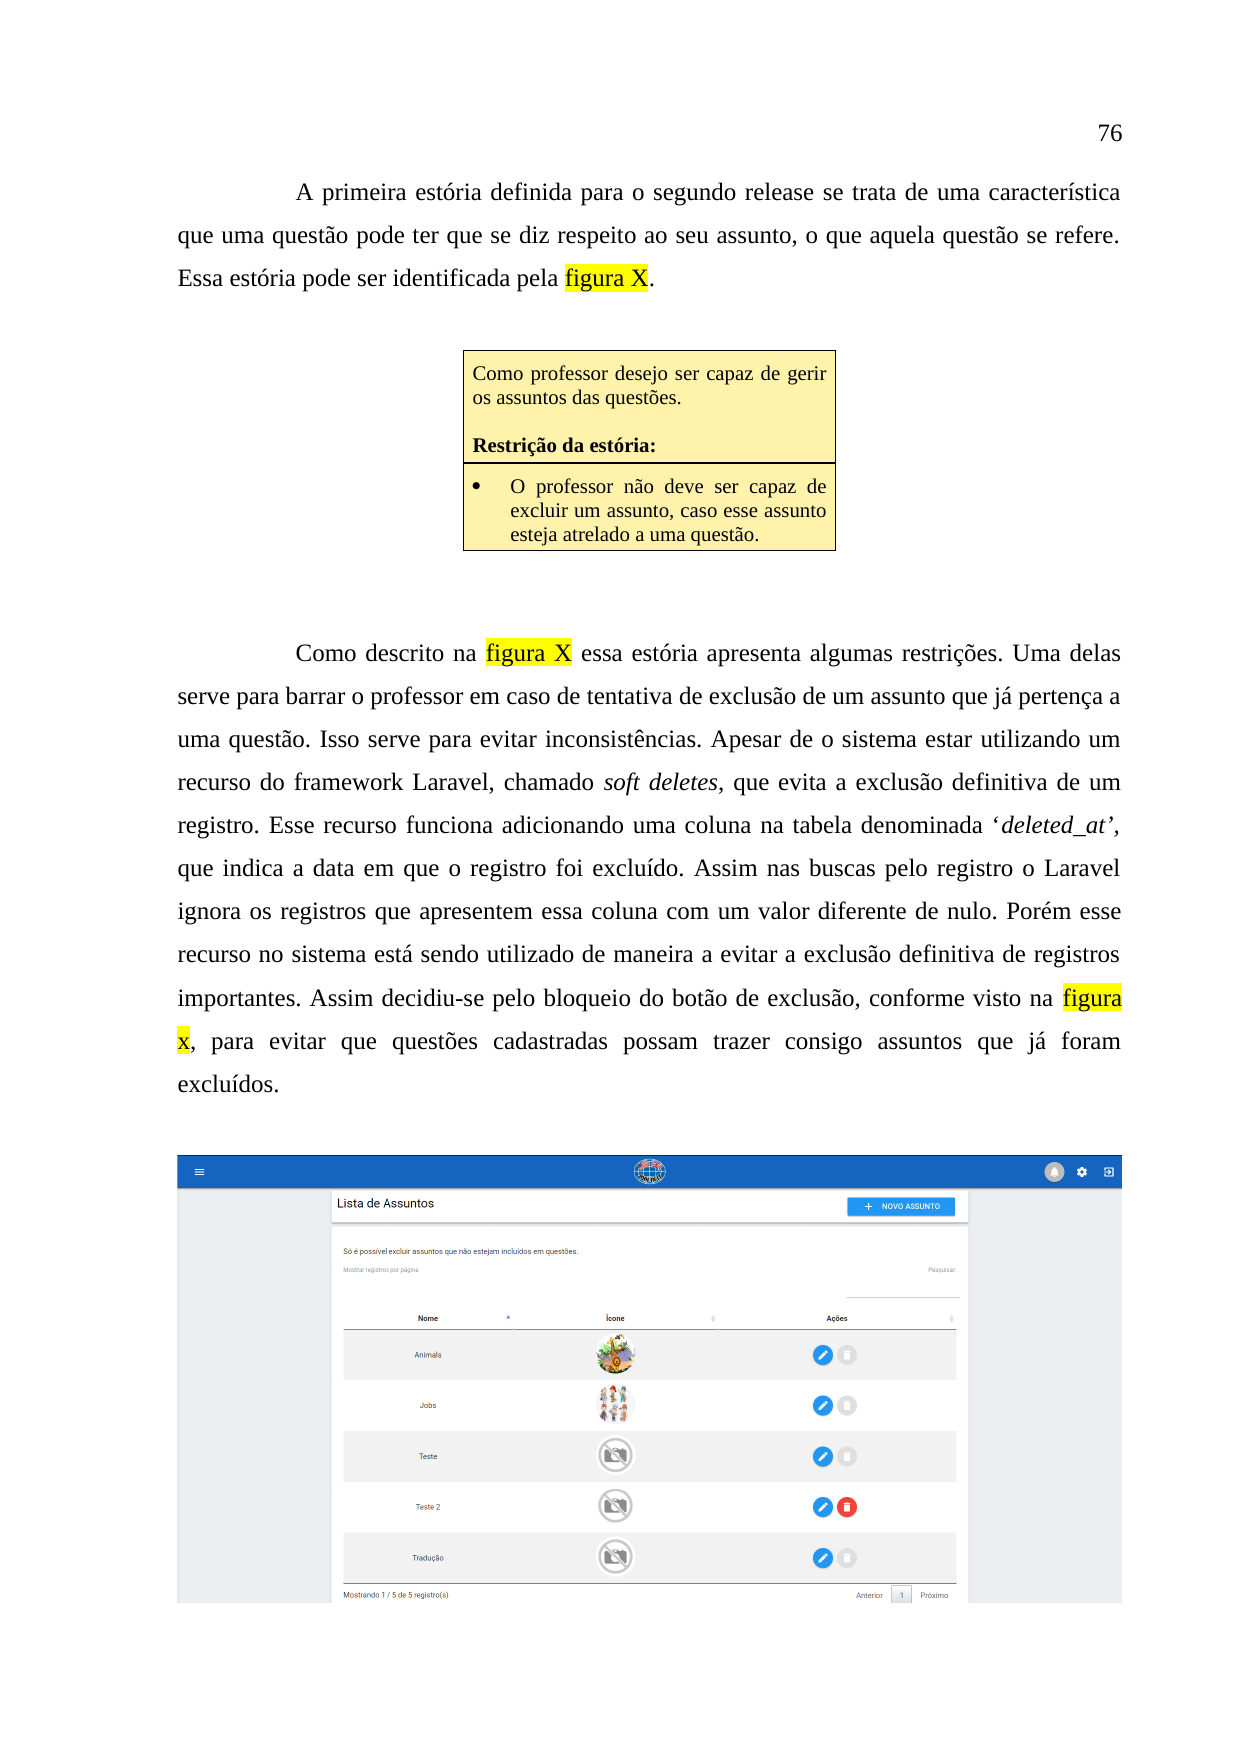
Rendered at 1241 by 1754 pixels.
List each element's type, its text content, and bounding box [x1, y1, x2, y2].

text Como descrito na figura X essa estória apresenta algumas restrições. Uma delas serve para barrar o professor em caso de tentativa de exclusão de um assunto que já pertença a uma questão. Isso serve para evitar inconsistências. Apesar de o sistema estar utilizando um recurso do framework Laravel, chamado soft deletes, que evita a exclusão definitiva de um registro. Esse recurso funciona adicionando uma coluna na tabela denominada ‘deleted_at’, que indica a data em que o registro foi excluído. Assim nas buscas pelo registro o Laravel ignora os registros que apresentem essa coluna com um valor diferente de nulo. Porém esse recurso no sistema está sendo utilizado de maneira a evitar a exclusão definitiva de registros importantes. Assim decidiu-se pelo bloqueio do botão de exclusão, conforme visto na figura x, para evitar que questões cadastradas possam trazer consigo assuntos que já foram excluídos. [177, 638, 1122, 1098]
text A primeira estória definida para o segundo release se trata de uma característica que uma questão pode ter que se diz respeito ao seu assunto, o que aquela questão se refere. Essa estória pode ser identificada pela figura X. [177, 177, 1122, 292]
list O professor não deve ser capaz de excluir um assunto, caso esse assunto esteja atrelado a uma questão. [464, 464, 835, 550]
text Como professor desejo ser capaz de gerir os assuntos das questões. [464, 351, 835, 398]
text Restrição da estória: [464, 422, 835, 462]
picture [177, 1155, 1123, 1603]
